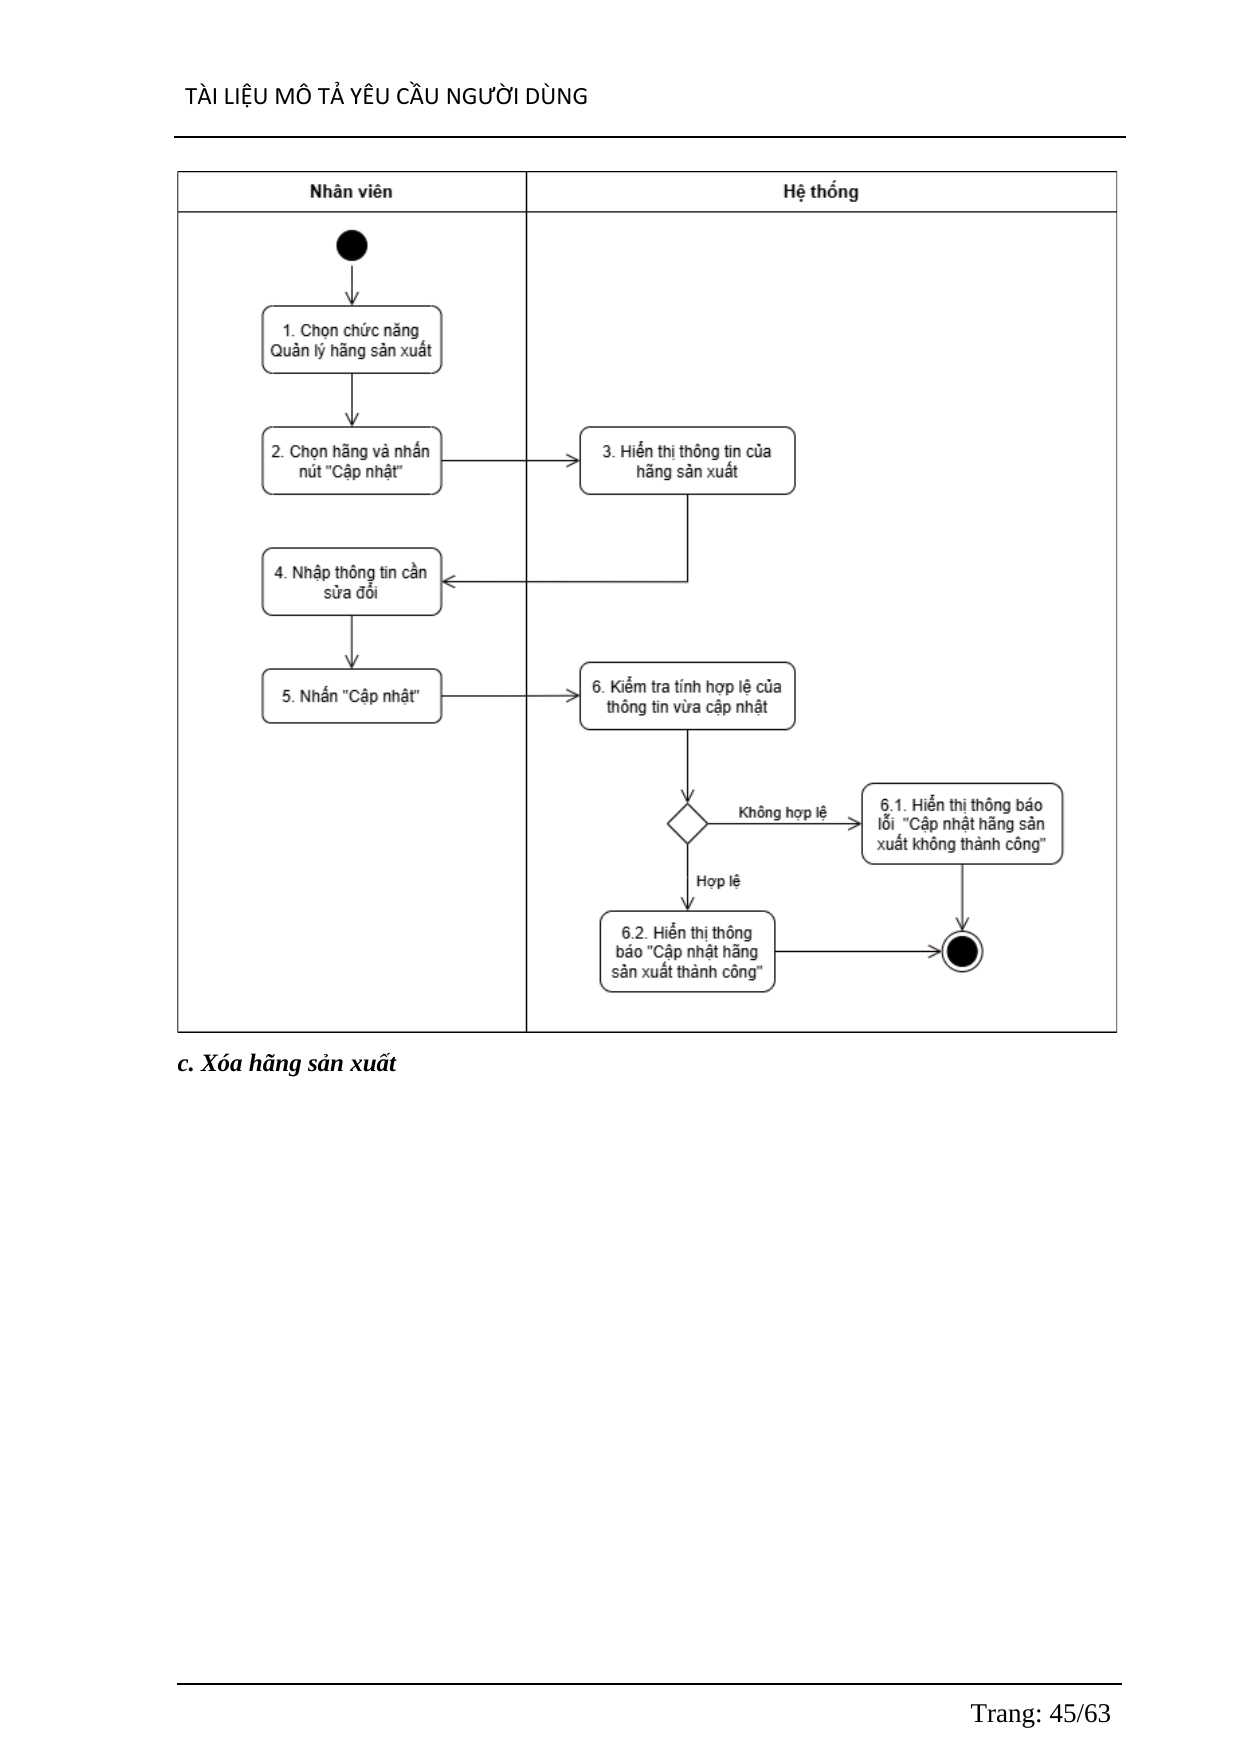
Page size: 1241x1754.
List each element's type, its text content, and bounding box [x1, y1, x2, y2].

picture [177, 171, 1118, 1033]
text c. Xóa hãng sản xuất [177, 1048, 1122, 1076]
